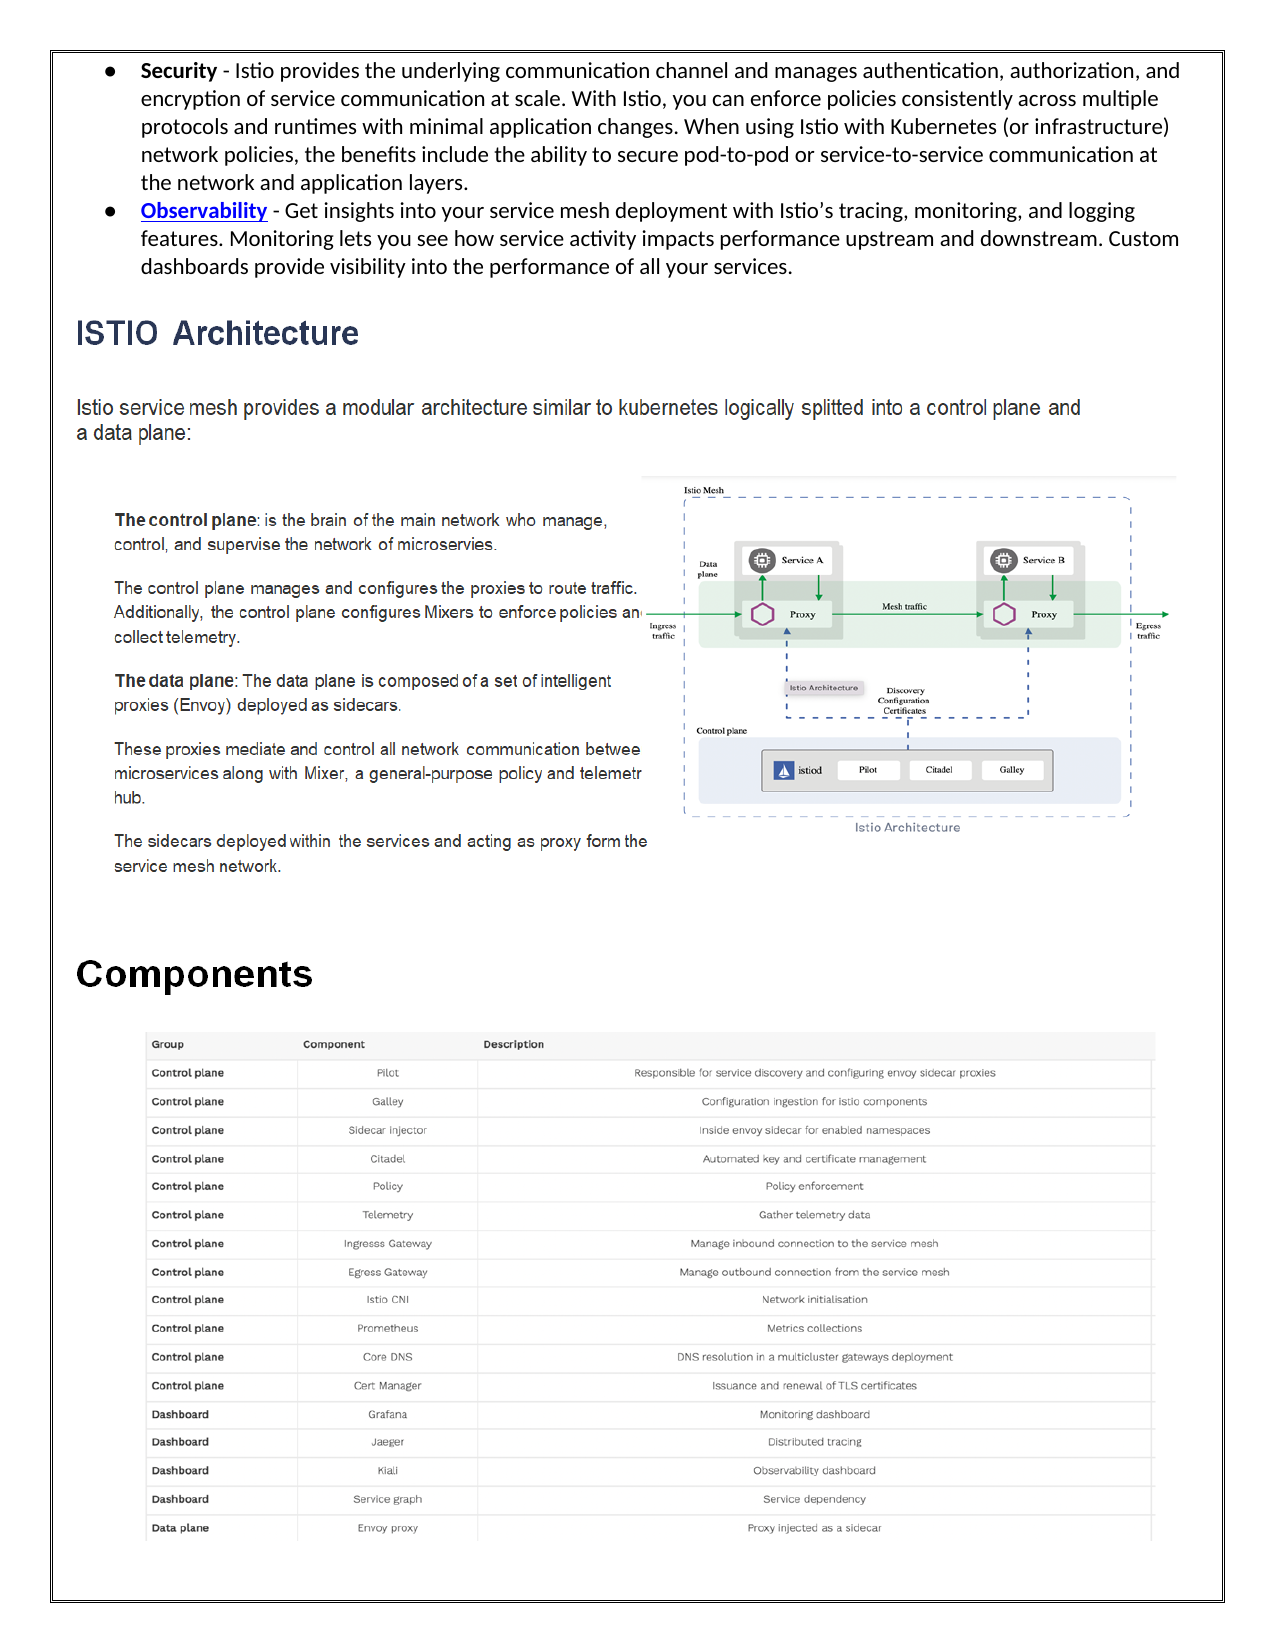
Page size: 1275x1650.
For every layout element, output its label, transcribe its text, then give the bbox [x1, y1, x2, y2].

picture [65, 948, 1166, 1541]
picture [65, 308, 1177, 893]
list Observability - Get insights into your service mesh deployment with Istio’s tracing, monitoring, and logging features. Monitoring lets you see how service activity impacts performance upstream and downstream. Custom dashboards provide visibility into the performance of all your services. [103, 196, 1191, 280]
list Security - Istio provides the underlying communication channel and manages authentication, authorization, and encryption of service communication at scale. With Istio, you can enforce policies consistently across multiple protocols and runtimes with minimal application changes. When using Istio with Kubernetes (or infrastructure) network policies, the benefits include the ability to secure pod-to-pod or service-to-service communication at the network and application layers. [103, 56, 1191, 196]
